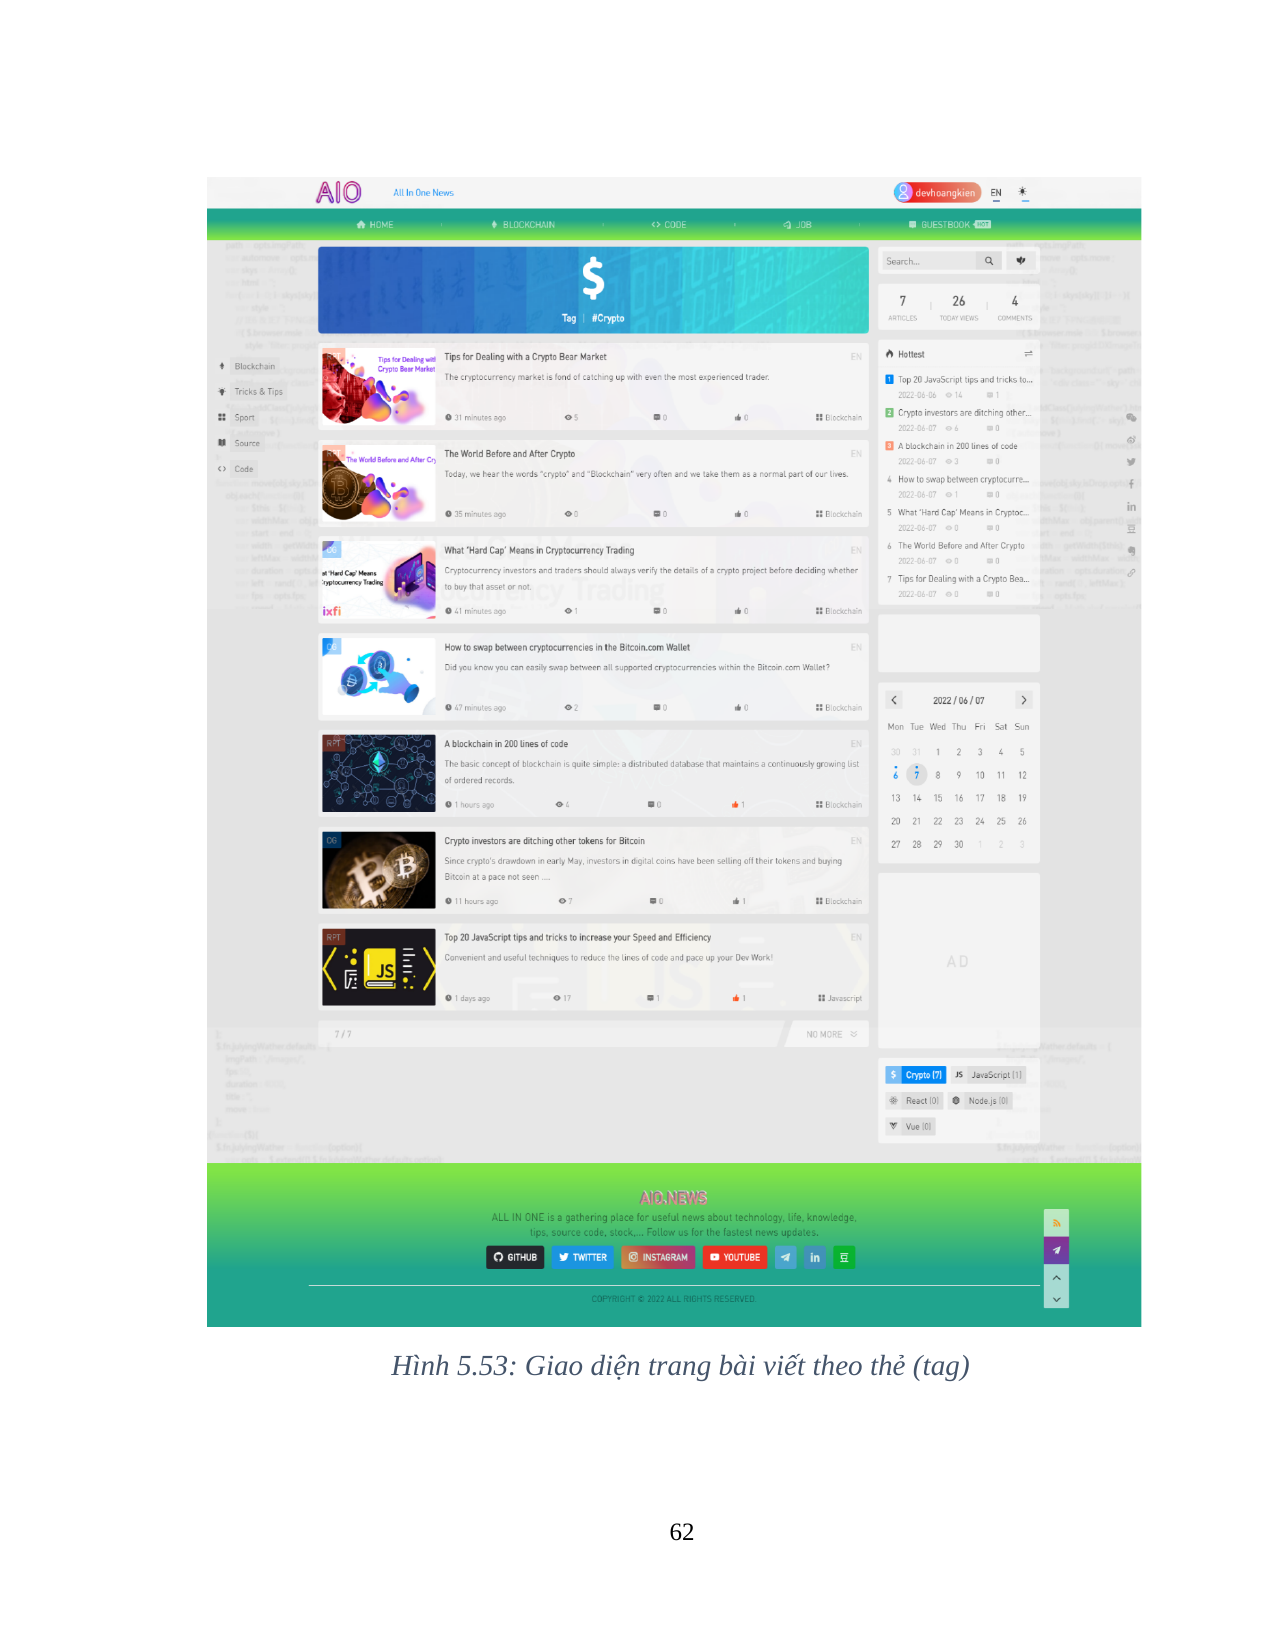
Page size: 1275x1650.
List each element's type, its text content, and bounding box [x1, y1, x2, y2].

text Hình 5.53: Giao diện trang bài viết theo thẻ (tag) [207, 1348, 1156, 1381]
picture [207, 177, 1142, 1327]
